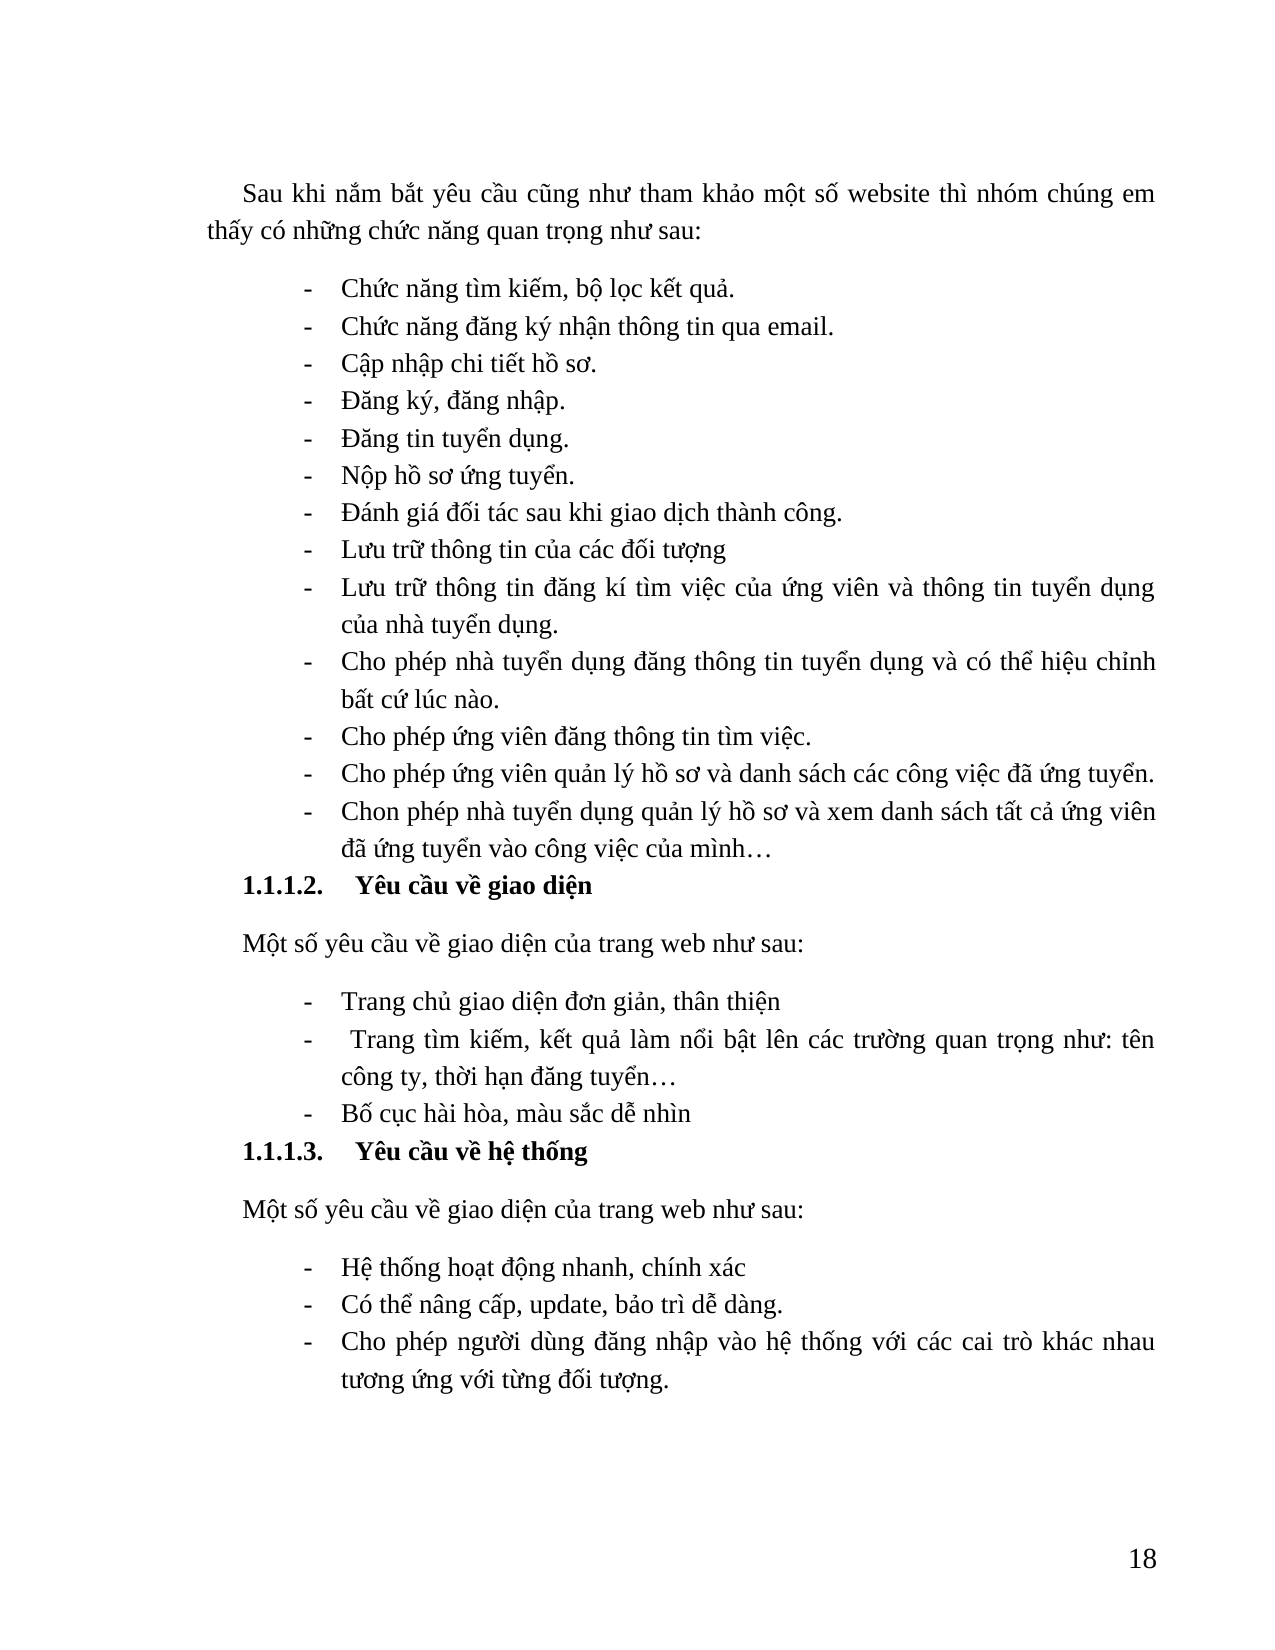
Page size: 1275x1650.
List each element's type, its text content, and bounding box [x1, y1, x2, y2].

text Sau khi nắm bắt yêu cầu cũng như tham khảo một số website thì nhóm chúng em thấy có những chức năng quan trọng như sau: [207, 177, 1157, 246]
list Cho phép nhà tuyển dụng đăng thông tin tuyển dụng và có thể hiệu chỉnh bất cứ lúc nào. [303, 646, 1157, 714]
list Lưu trữ thông tin đăng kí tìm việc của ứng viên và thông tin tuyển dụng của nhà tuyển dụng. [303, 571, 1157, 639]
list Cho phép ứng viên đăng thông tin tìm việc. [303, 720, 1157, 751]
list Cập nhập chi tiết hồ sơ. [303, 347, 1157, 378]
text Một số yêu cầu về giao diện của trang web như sau: [207, 927, 1157, 958]
list Có thể nâng cấp, update, bảo trì dễ dàng. [303, 1288, 1157, 1319]
list Trang tìm kiếm, kết quả làm nổi bật lên các trường quan trọng như: tên công ty, thời hạn đăng tuyển… [303, 1023, 1157, 1091]
text Một số yêu cầu về giao diện của trang web như sau: [207, 1193, 1157, 1224]
list Nộp hồ sơ ứng tuyển. [303, 459, 1157, 490]
list Trang chủ giao diện đơn giản, thân thiện [303, 986, 1157, 1017]
list Yêu cầu về hệ thống [242, 1135, 1157, 1166]
list Hệ thống hoạt động nhanh, chính xác [303, 1251, 1157, 1282]
list Cho phép ứng viên quản lý hồ sơ và danh sách các công việc đã ứng tuyển. [303, 757, 1157, 788]
list Cho phép người dùng đăng nhập vào hệ thống với các cai trò khác nhau tương ứng với từng đối tượng. [303, 1326, 1157, 1394]
list Chức năng đăng ký nhận thông tin qua email. [303, 310, 1157, 341]
list Chon phép nhà tuyển dụng quản lý hồ sơ và xem danh sách tất cả ứng viên đã ứng tuyển vào công việc của mình… [303, 795, 1157, 863]
list Bố cục hài hòa, màu sắc dễ nhìn [303, 1097, 1157, 1128]
list Chức năng tìm kiếm, bộ lọc kết quả. [303, 273, 1157, 304]
list Đăng tin tuyển dụng. [303, 422, 1157, 453]
list Đăng ký, đăng nhập. [303, 384, 1157, 416]
list Lưu trữ thông tin của các đối tượng [303, 534, 1157, 565]
list Đánh giá đối tác sau khi giao dịch thành công. [303, 496, 1157, 527]
list Yêu cầu về giao diện [242, 869, 1157, 900]
